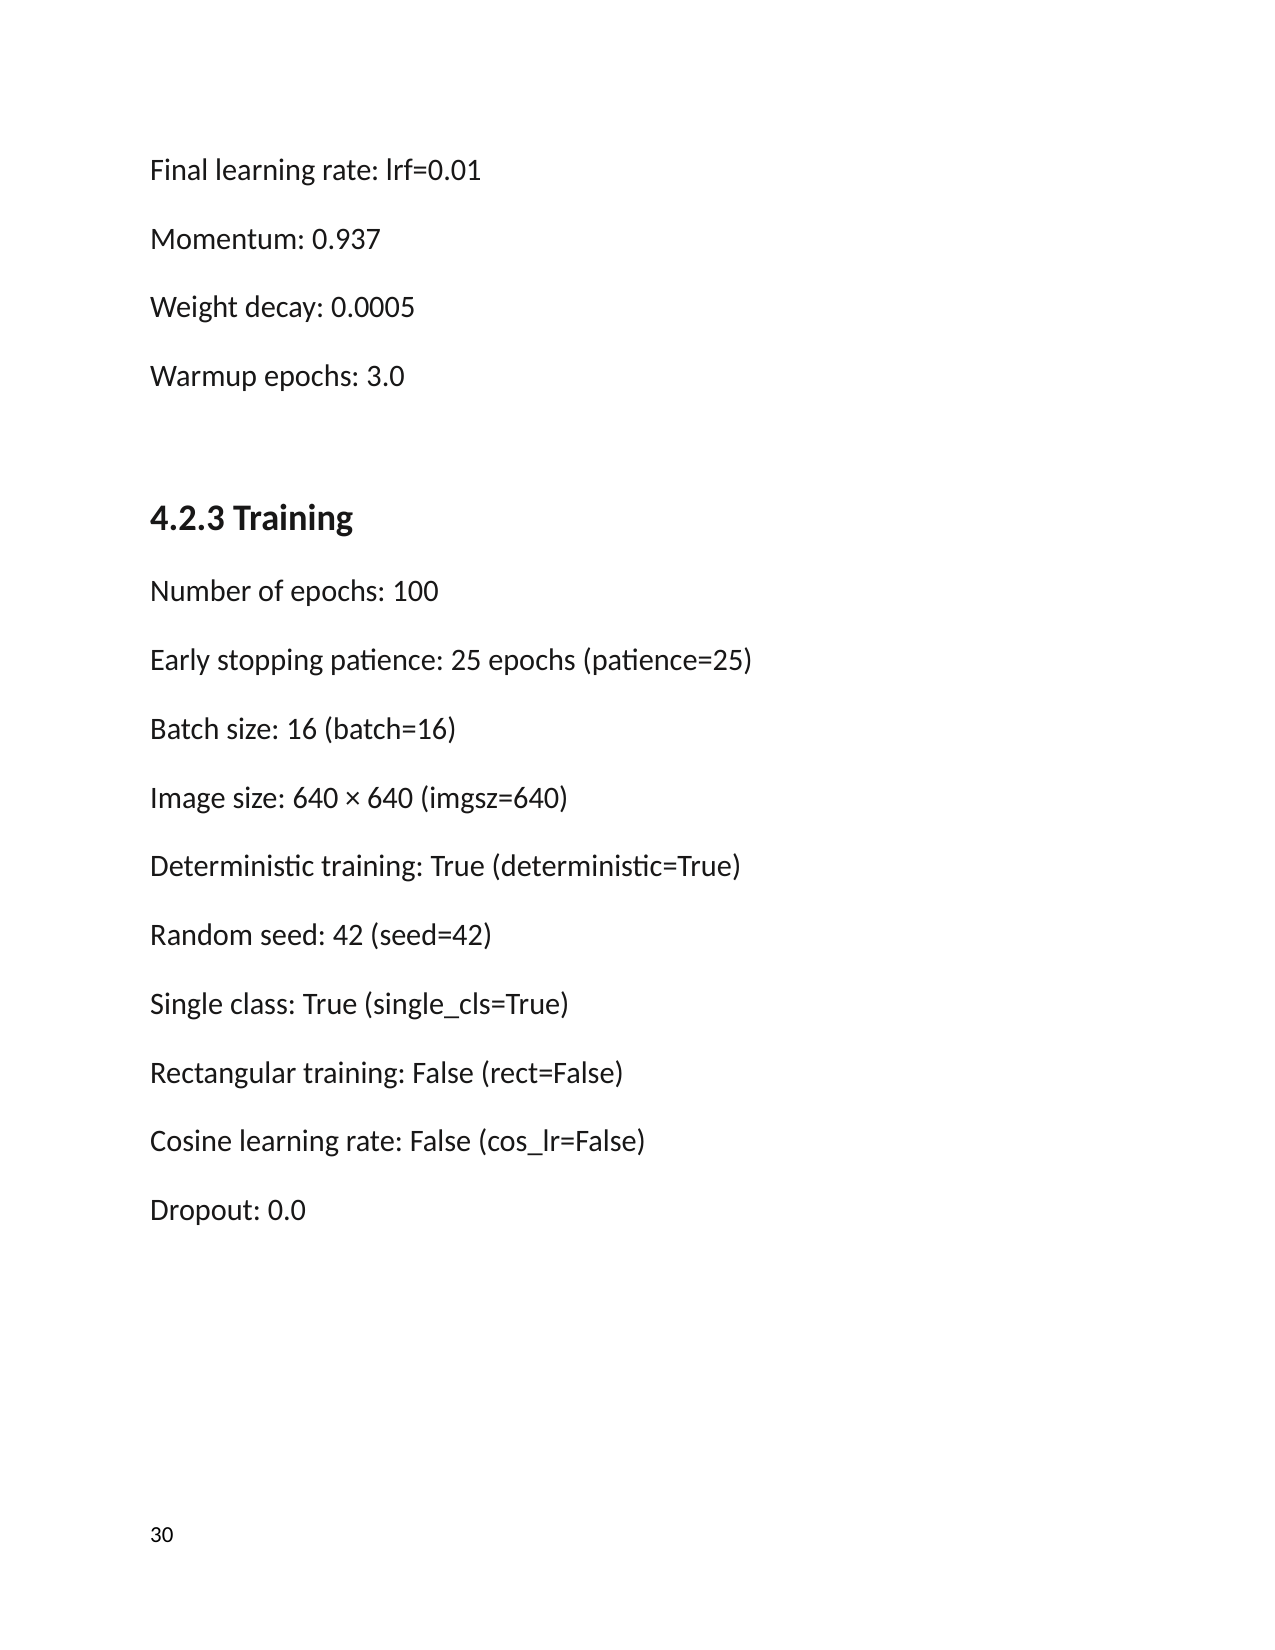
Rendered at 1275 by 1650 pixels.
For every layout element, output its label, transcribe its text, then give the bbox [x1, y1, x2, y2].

text Final learning rate: lrf=0.01 [150, 150, 1125, 188]
text Dropout: 0.0 [150, 1190, 1125, 1228]
text Weight decay: 0.0005 [150, 287, 1125, 326]
text Early stopping patience: 25 epochs (patience=25) [150, 640, 1125, 678]
text Rectangular training: False (rect=False) [150, 1053, 1125, 1091]
text Number of epochs: 100 [150, 571, 1125, 609]
text Cosine learning rate: False (cos_lr=False) [150, 1121, 1125, 1159]
text Batch size: 16 (batch=16) [150, 709, 1125, 747]
text Image size: 640 × 640 (imgsz=640) [150, 778, 1125, 816]
text 4.2.3 Training [150, 494, 1125, 539]
text Deterministic training: True (deterministic=True) [150, 846, 1125, 884]
text Warmup epochs: 3.0 [150, 356, 1125, 394]
text Random seed: 42 (seed=42) [150, 915, 1125, 953]
text Momentum: 0.937 [150, 219, 1125, 257]
text Single class: True (single_cls=True) [150, 984, 1125, 1022]
